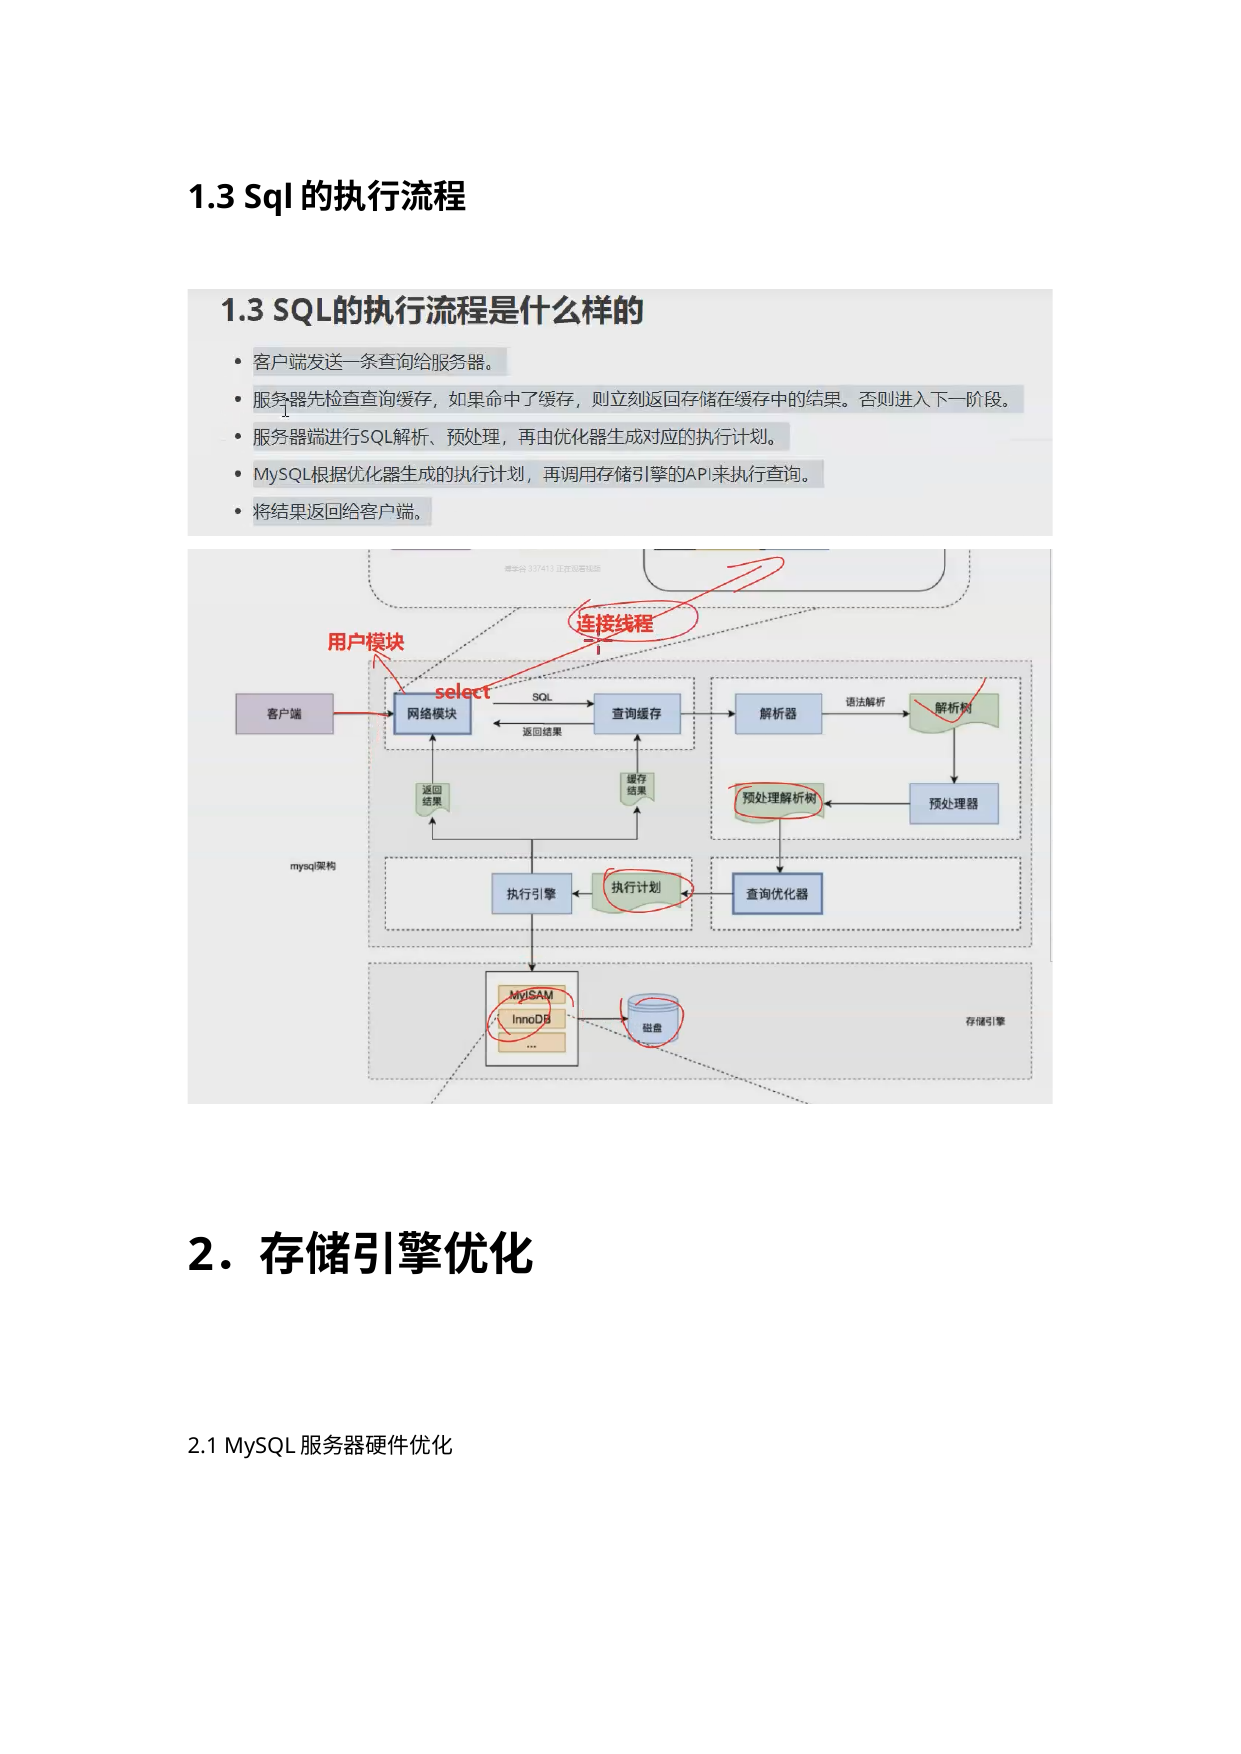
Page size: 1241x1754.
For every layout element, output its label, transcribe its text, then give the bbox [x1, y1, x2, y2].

picture [187, 549, 1053, 1104]
subtitle 2．存储引擎优化 [187, 1202, 1053, 1300]
subtitle 1.3 Sql的执行流程 [187, 162, 1053, 227]
picture [187, 289, 1053, 536]
text 2.1 MySQL服务器硬件优化 [187, 1428, 1053, 1460]
